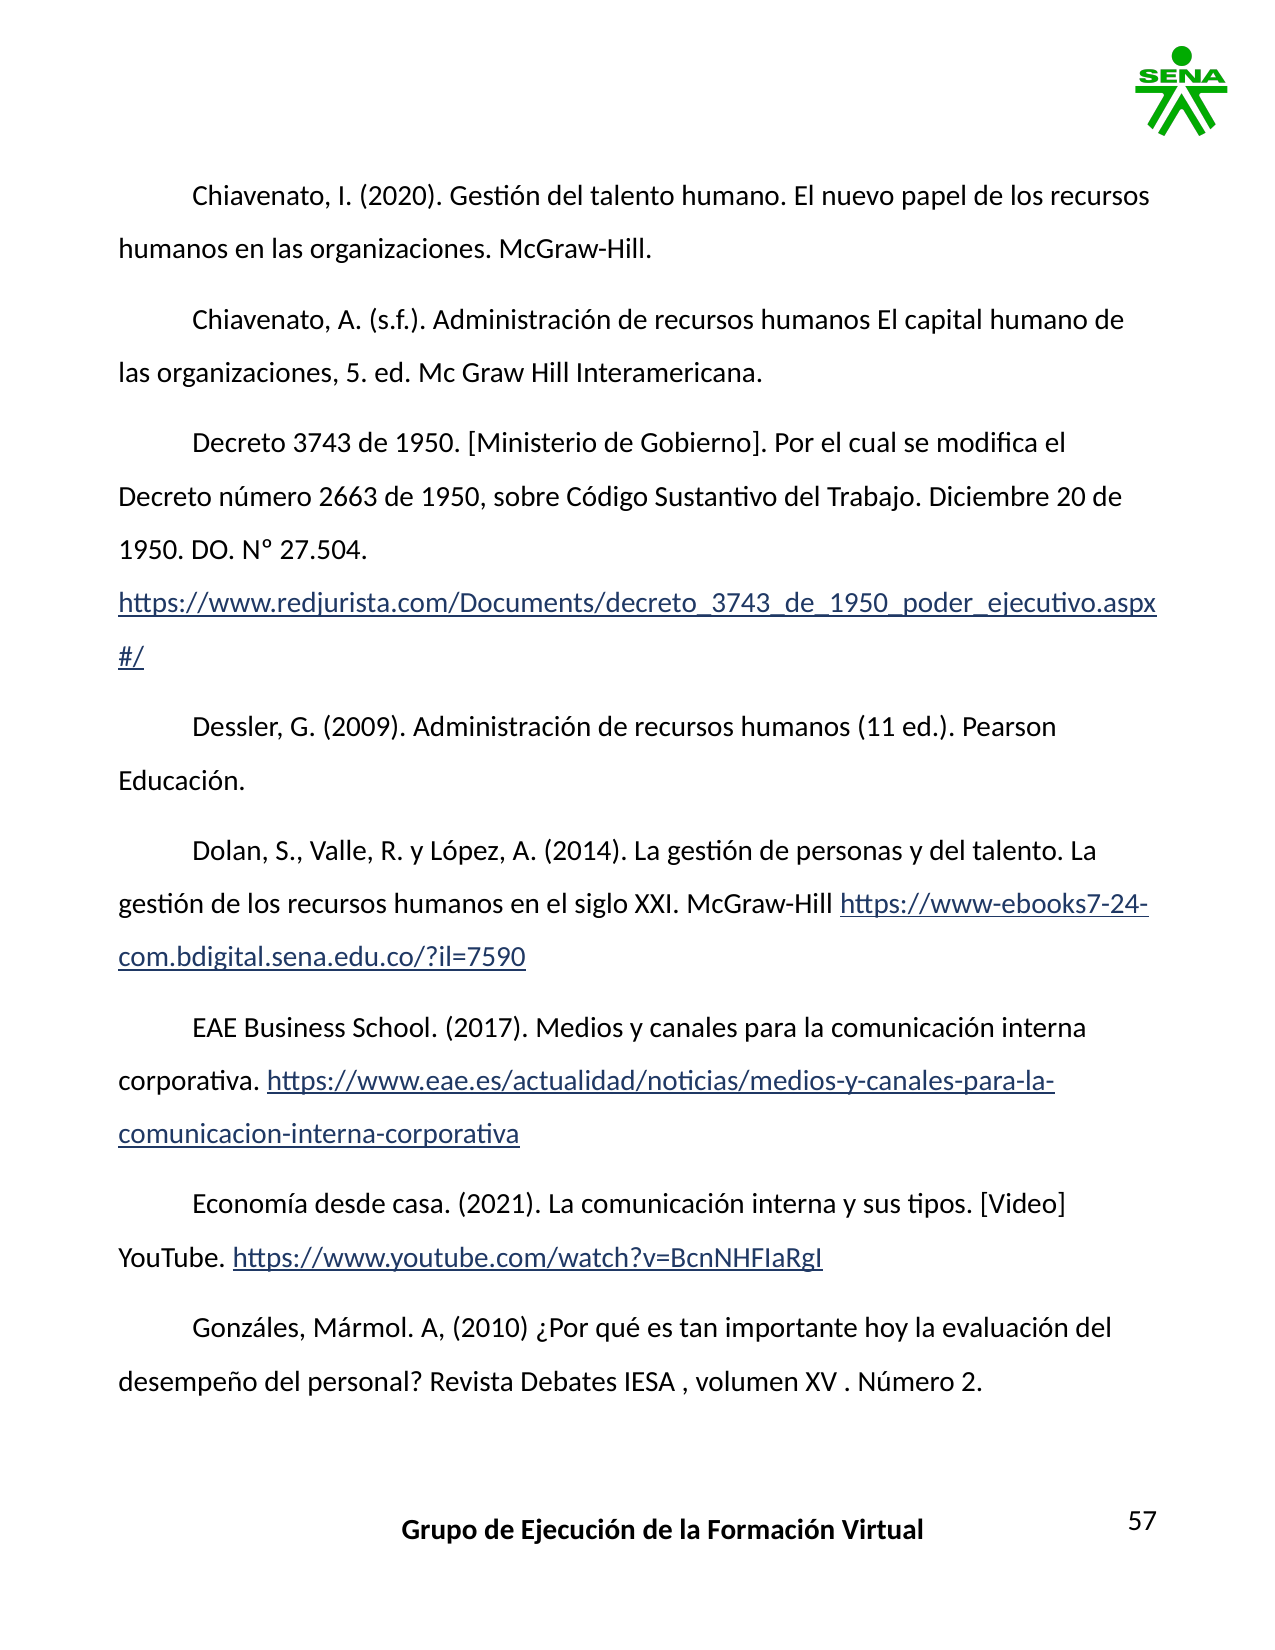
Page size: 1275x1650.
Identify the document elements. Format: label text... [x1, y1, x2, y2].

text Chiavenato, A. (s.f.). Administración de recursos humanos El capital humano de las organizaciones, 5. ed. Mc Graw Hill Interamericana. [118, 301, 1157, 390]
text Dolan, S., Valle, R. y López, A. (2014). La gestión de personas y del talento. La gestión de los recursos humanos en el siglo XXI. McGraw-Hill https://www-ebooks7-24-com.bdigital.sena.edu.co/?il=7590 [118, 832, 1157, 974]
text Dessler, G. (2009). Administración de recursos humanos (11 ed.). Pearson Educación. [118, 708, 1157, 797]
text Economía desde casa. (2021). La comunicación interna y sus tipos. [Video] YouTube. https://www.youtube.com/watch?v=BcnNHFIaRgI [118, 1186, 1157, 1275]
text Decreto 3743 de 1950. [Ministerio de Gobierno]. Por el cual se modifica el Decreto número 2663 de 1950, sobre Código Sustantivo del Trabajo. Diciembre 20 de 1950. DO. Nº 27.504. https://www.redjurista.com/Documents/decreto_3743_de_1950_poder_ejecutivo.aspx#/ [118, 424, 1157, 615]
text Decreto 3743 de 1950. [Ministerio de Gobierno]. Por el cual se modifica el Decreto número 2663 de 1950, sobre Código Sustantivo del Trabajo. Diciembre 20 de 1950. DO. Nº 27.504. https://www.redjurista.com/Documents/decreto_3743_de_1950_poder_ejecutivo.aspx#/ [118, 617, 1157, 674]
text EAE Business School. (2017). Medios y canales para la comunicación interna corporativa. https://www.eae.es/actualidad/noticias/medios-y-canales-para-la-comunicacion-interna-corporativa [118, 1009, 1157, 1151]
text Chiavenato, I. (2020). Gestión del talento humano. El nuevo papel de los recursos humanos en las organizaciones. McGraw-Hill. [118, 177, 1157, 266]
picture [1135, 46, 1228, 136]
